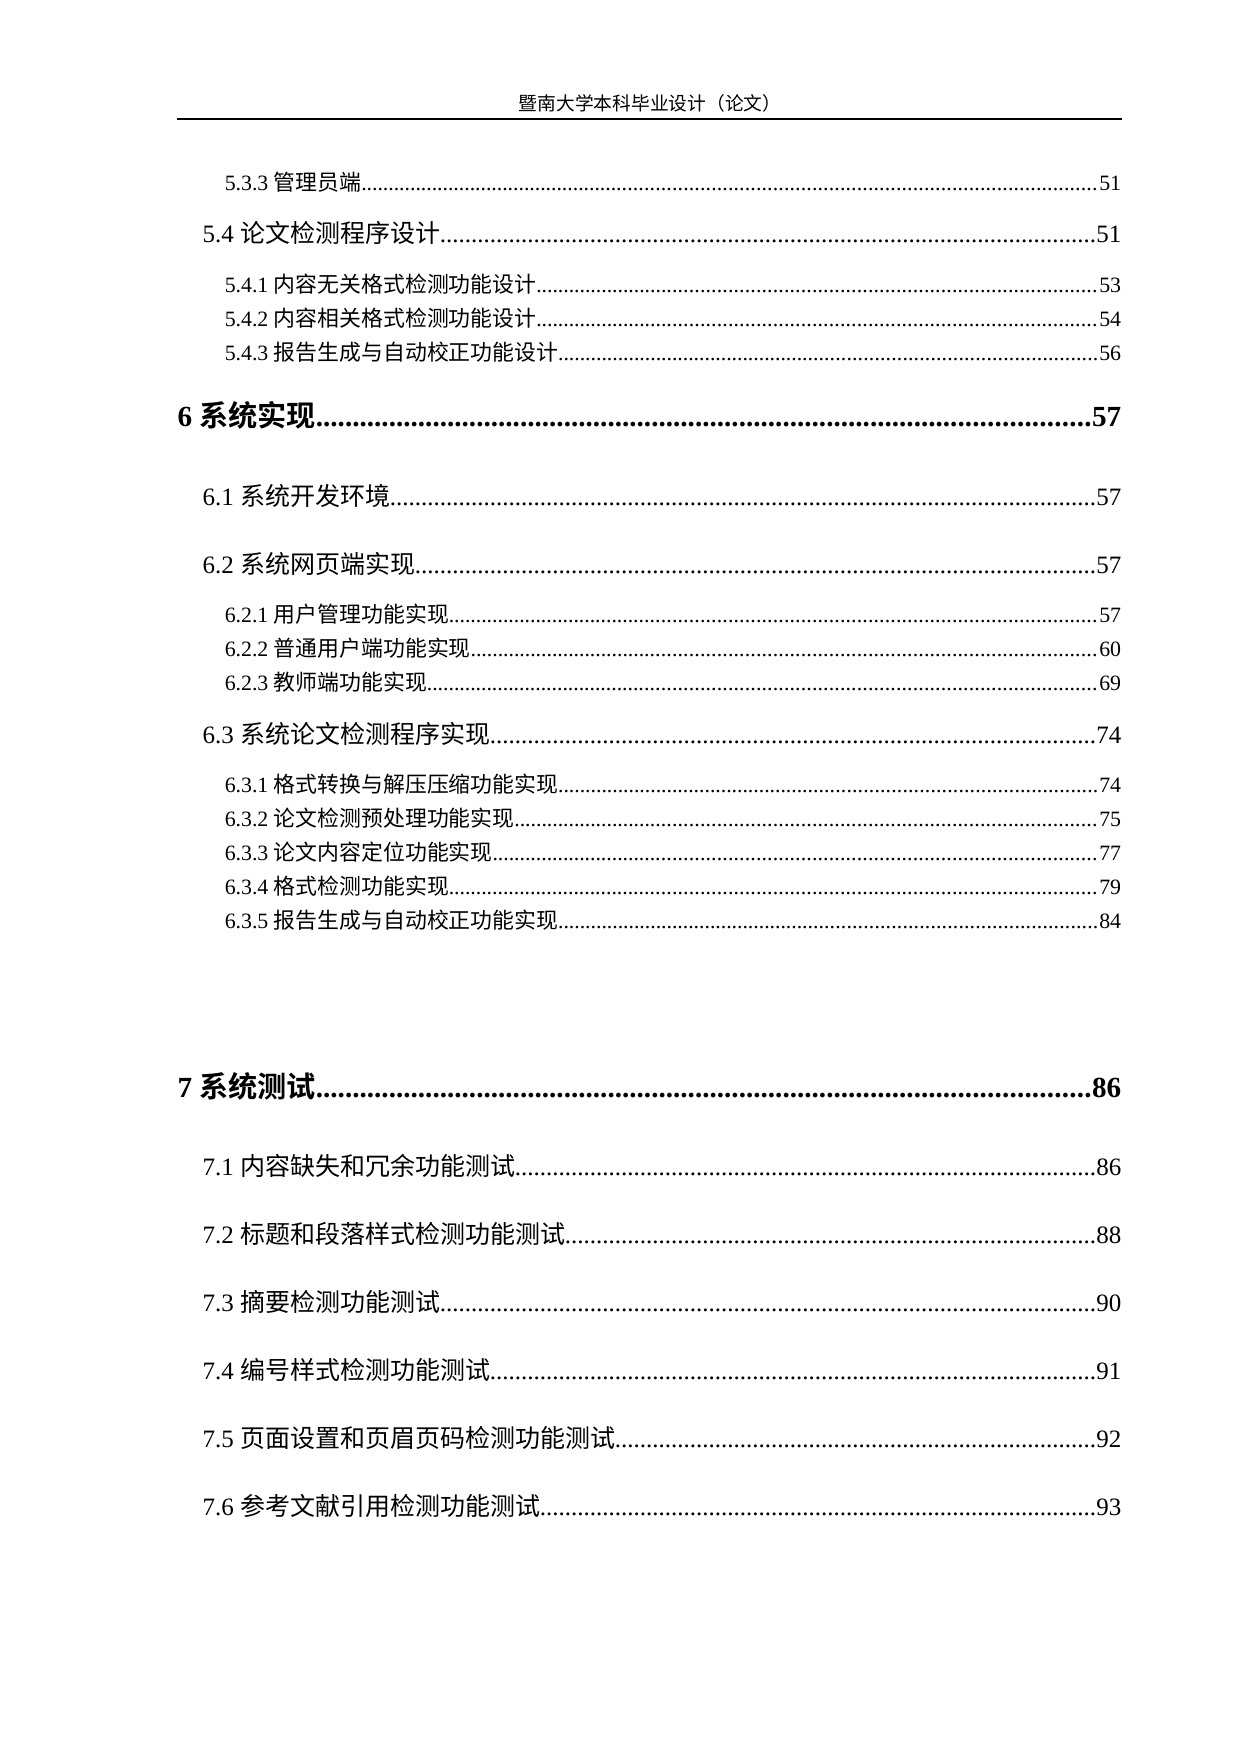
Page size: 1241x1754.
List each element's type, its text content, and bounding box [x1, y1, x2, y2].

text 6.3.4 格式检测功能实现 79 [177, 868, 1122, 902]
text 5.4 论文检测程序设计 51 [202, 198, 1122, 266]
text 6.3.2 论文检测预处理功能实现 75 [177, 800, 1122, 834]
text 6.2.1 用户管理功能实现 57 [177, 596, 1122, 630]
text 6.3.1 格式转换与解压压缩功能实现 74 [177, 766, 1122, 800]
text 7.3 摘要检测功能测试 90 [202, 1267, 1122, 1334]
text 6.2.3 教师端功能实现 69 [177, 664, 1122, 698]
text 6.2 系统网页端实现 57 [202, 528, 1122, 596]
text 7.2 标题和段落样式检测功能测试 88 [202, 1199, 1122, 1267]
text 6.3.3 论文内容定位功能实现 77 [177, 834, 1122, 868]
text 6.2.2 普通用户端功能实现 60 [177, 630, 1122, 664]
text 5.4.2 内容相关格式检测功能设计 54 [177, 300, 1122, 334]
text 6 系统实现 57 [177, 380, 1122, 448]
text 5.4.1 内容无关格式检测功能设计 53 [177, 266, 1122, 300]
text 5.4.3 报告生成与自动校正功能设计 56 [177, 334, 1122, 368]
text 6.1 系统开发环境 57 [202, 461, 1122, 528]
text 5.3.3 管理员端 51 [177, 164, 1122, 198]
text 6.3.5 报告生成与自动校正功能实现 84 [177, 902, 1122, 936]
text 6.3 系统论文检测程序实现 74 [202, 698, 1122, 766]
text 7 系统测试 86 [177, 1050, 1122, 1118]
text 7.6 参考文献引用检测功能测试 93 [202, 1470, 1122, 1538]
text 7.5 页面设置和页眉页码检测功能测试 92 [202, 1402, 1122, 1470]
text 7.4 编号样式检测功能测试 91 [202, 1334, 1122, 1402]
text 7.1 内容缺失和冗余功能测试 86 [202, 1131, 1122, 1199]
